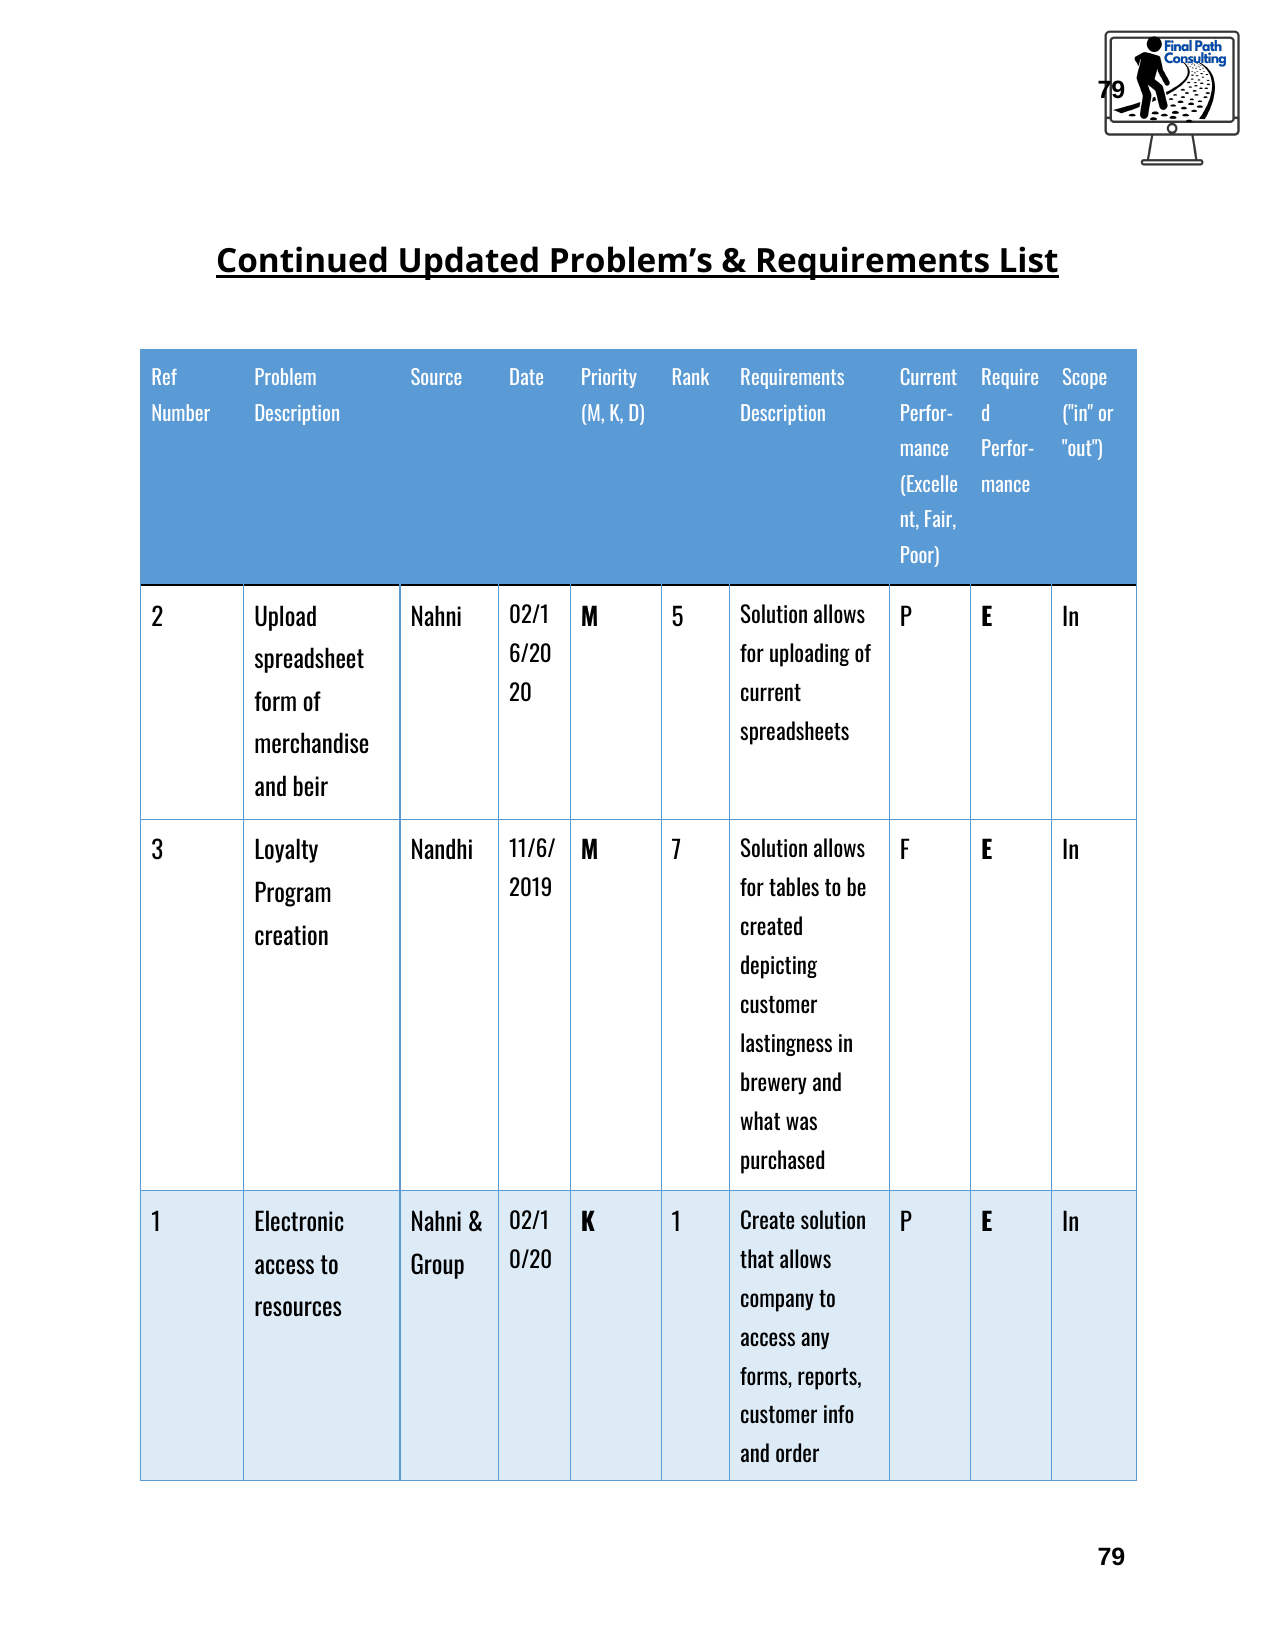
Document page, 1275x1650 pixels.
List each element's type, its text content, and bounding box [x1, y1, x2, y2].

table_header Ref Number [141, 350, 243, 584]
table_cell Nandhi [401, 820, 498, 1190]
table_header Scope ("in" or "out") [1052, 350, 1136, 584]
table_cell P [890, 1191, 970, 1480]
table_cell In [1052, 586, 1136, 818]
table_cell K [571, 1191, 661, 1480]
table_cell In [1052, 820, 1136, 1190]
table_cell In [1052, 1191, 1136, 1480]
table_cell Electronic access to resources [244, 1191, 399, 1480]
table_cell 2 [141, 586, 243, 818]
table_cell E [971, 820, 1051, 1190]
table_cell P [890, 586, 970, 818]
table_cell Nahni [401, 586, 498, 818]
table_cell 1 [141, 1191, 243, 1480]
table_cell 11/6/2019 [499, 820, 570, 1190]
table_header Source [401, 350, 498, 584]
table_cell Create solution that allows company to access any forms, reports, customer info and order holdings online [730, 1191, 889, 1480]
table_cell M [571, 586, 661, 818]
table_header Current Perfor-mance (Excellent, Fair, Poor) [890, 350, 970, 584]
table_header Priority (M, K, D) [571, 350, 661, 584]
table_cell 5 [662, 586, 729, 818]
table_cell 7 [662, 820, 729, 1190]
table_cell 3 [141, 820, 243, 1190]
picture [1098, 18, 1247, 174]
table_cell 02/10/20 [499, 1191, 570, 1480]
table_header Problem Description [244, 350, 399, 584]
table_cell Solution allows for tables to be created depicting customer lastingness in brewery and what was purchased [730, 820, 889, 1190]
table_cell Nahni & Group [401, 1191, 498, 1480]
table_cell E [971, 586, 1051, 818]
table_cell E [971, 1191, 1051, 1480]
table_cell Loyalty Program creation [244, 820, 399, 1190]
table_header Required Perfor-mance [971, 350, 1051, 584]
subtitle Continued Updated Problem’s & Requirements List [150, 237, 1125, 282]
table_cell F [890, 820, 970, 1190]
table_cell 1 [662, 1191, 729, 1480]
table_cell M [571, 820, 661, 1190]
table_cell 02/16/2020 [499, 586, 570, 818]
table_cell Solution allows for uploading of current spreadsheets [730, 586, 889, 818]
table_header Rank [662, 350, 729, 584]
table_header Date [499, 350, 570, 584]
table_cell Upload spreadsheet form of merchandise and beir [244, 586, 399, 818]
table_header Requirements Description [730, 350, 889, 584]
